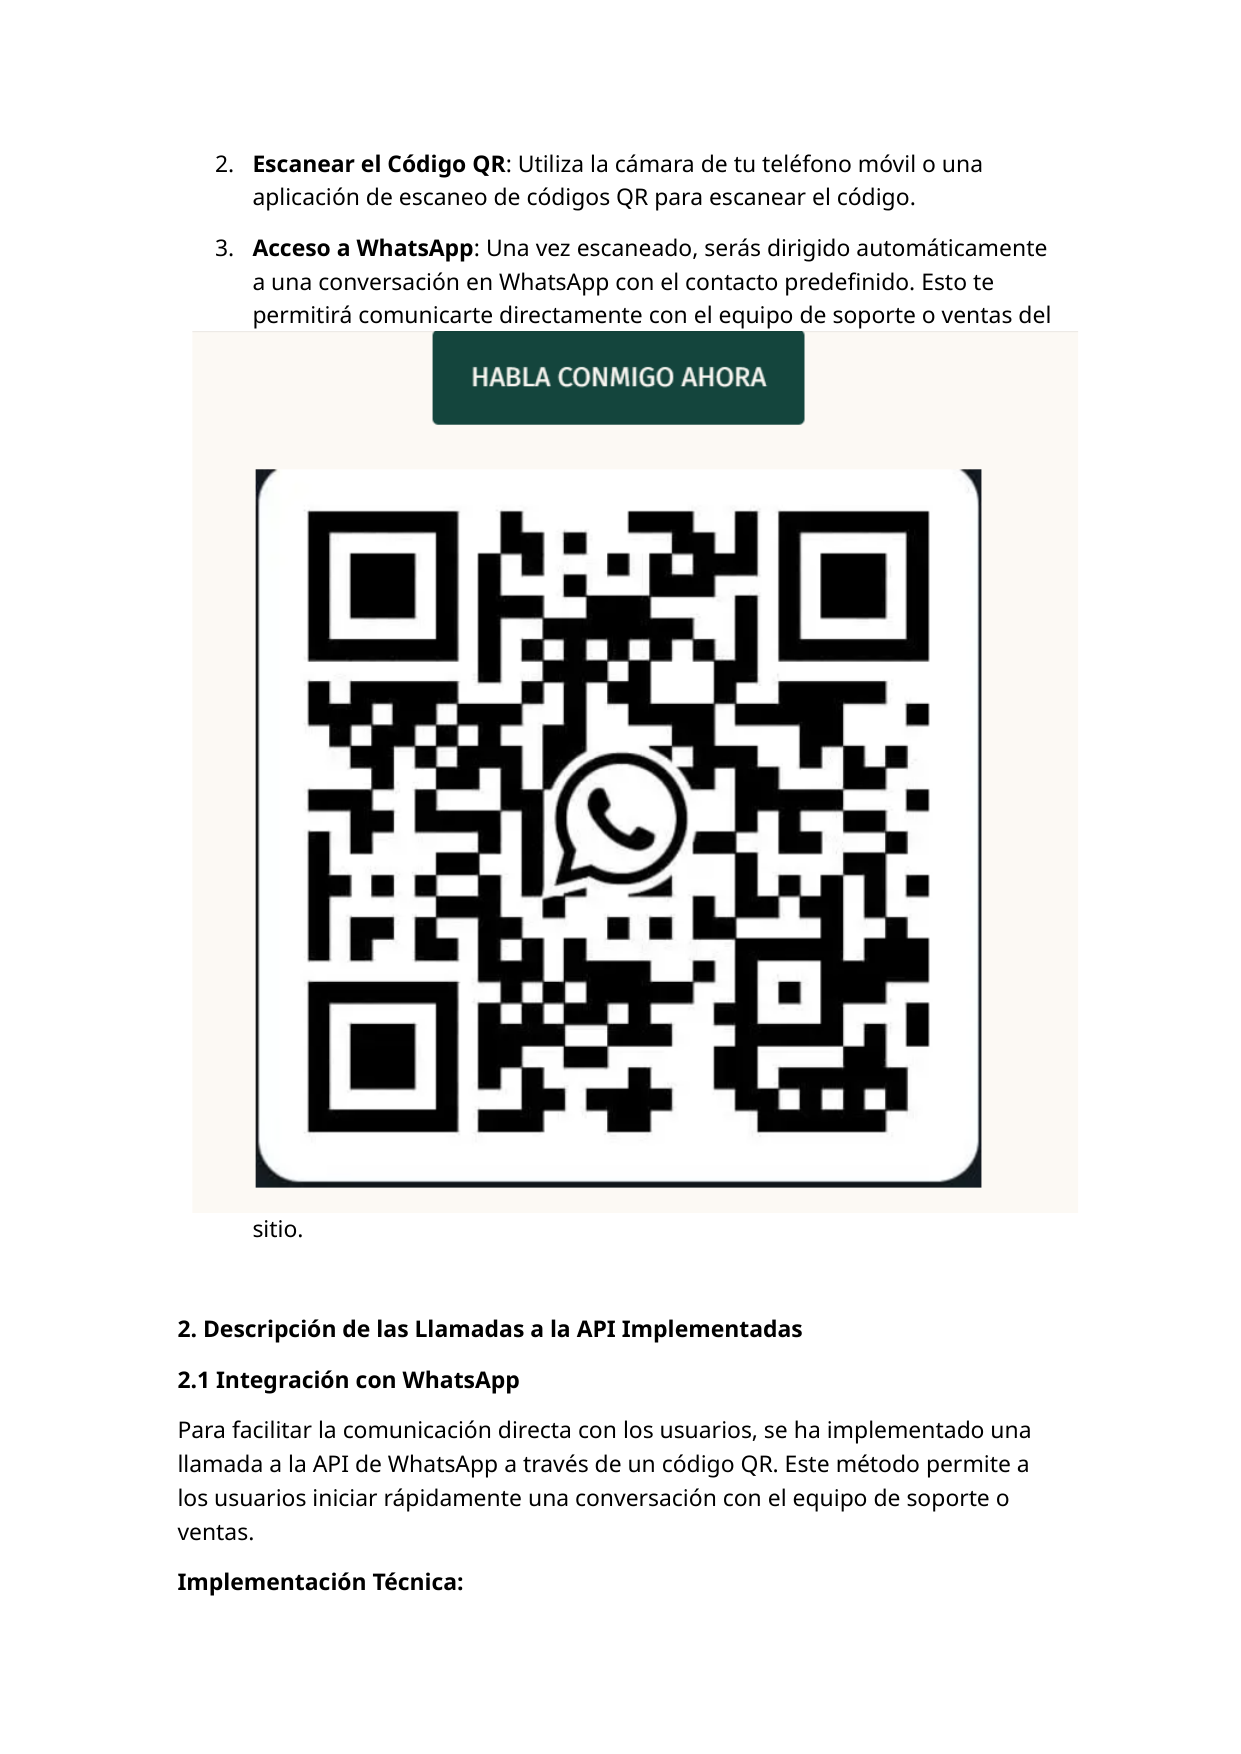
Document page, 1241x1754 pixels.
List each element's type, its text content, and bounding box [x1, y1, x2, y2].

list Acceso a WhatsApp: Una vez escaneado, serás dirigido automáticamente a una conversación en WhatsApp con el contacto predefinido. Esto te permitirá comunicarte directamente con el equipo de soporte o ventas del sitio. [215, 232, 1063, 331]
text 2.1 Integración con WhatsApp [177, 1364, 1063, 1395]
text Implementación Técnica: [177, 1566, 1063, 1597]
text 2. Descripción de las Llamadas a la API Implementadas [177, 1313, 1063, 1345]
text Para facilitar la comunicación directa con los usuarios, se ha implementado una llamada a la API de WhatsApp a través de un código QR. Este método permite a los usuarios iniciar rápidamente una conversación con el equipo de soporte o ventas. [177, 1414, 1063, 1547]
picture [192, 331, 1079, 1213]
list Escanear el Código QR: Utiliza la cámara de tu teléfono móvil o una aplicación de escaneo de códigos QR para escanear el código. [215, 148, 1063, 213]
list Acceso a WhatsApp: Una vez escaneado, serás dirigido automáticamente a una conversación en WhatsApp con el contacto predefinido. Esto te permitirá comunicarte directamente con el equipo de soporte o ventas del sitio. [215, 1213, 1063, 1244]
